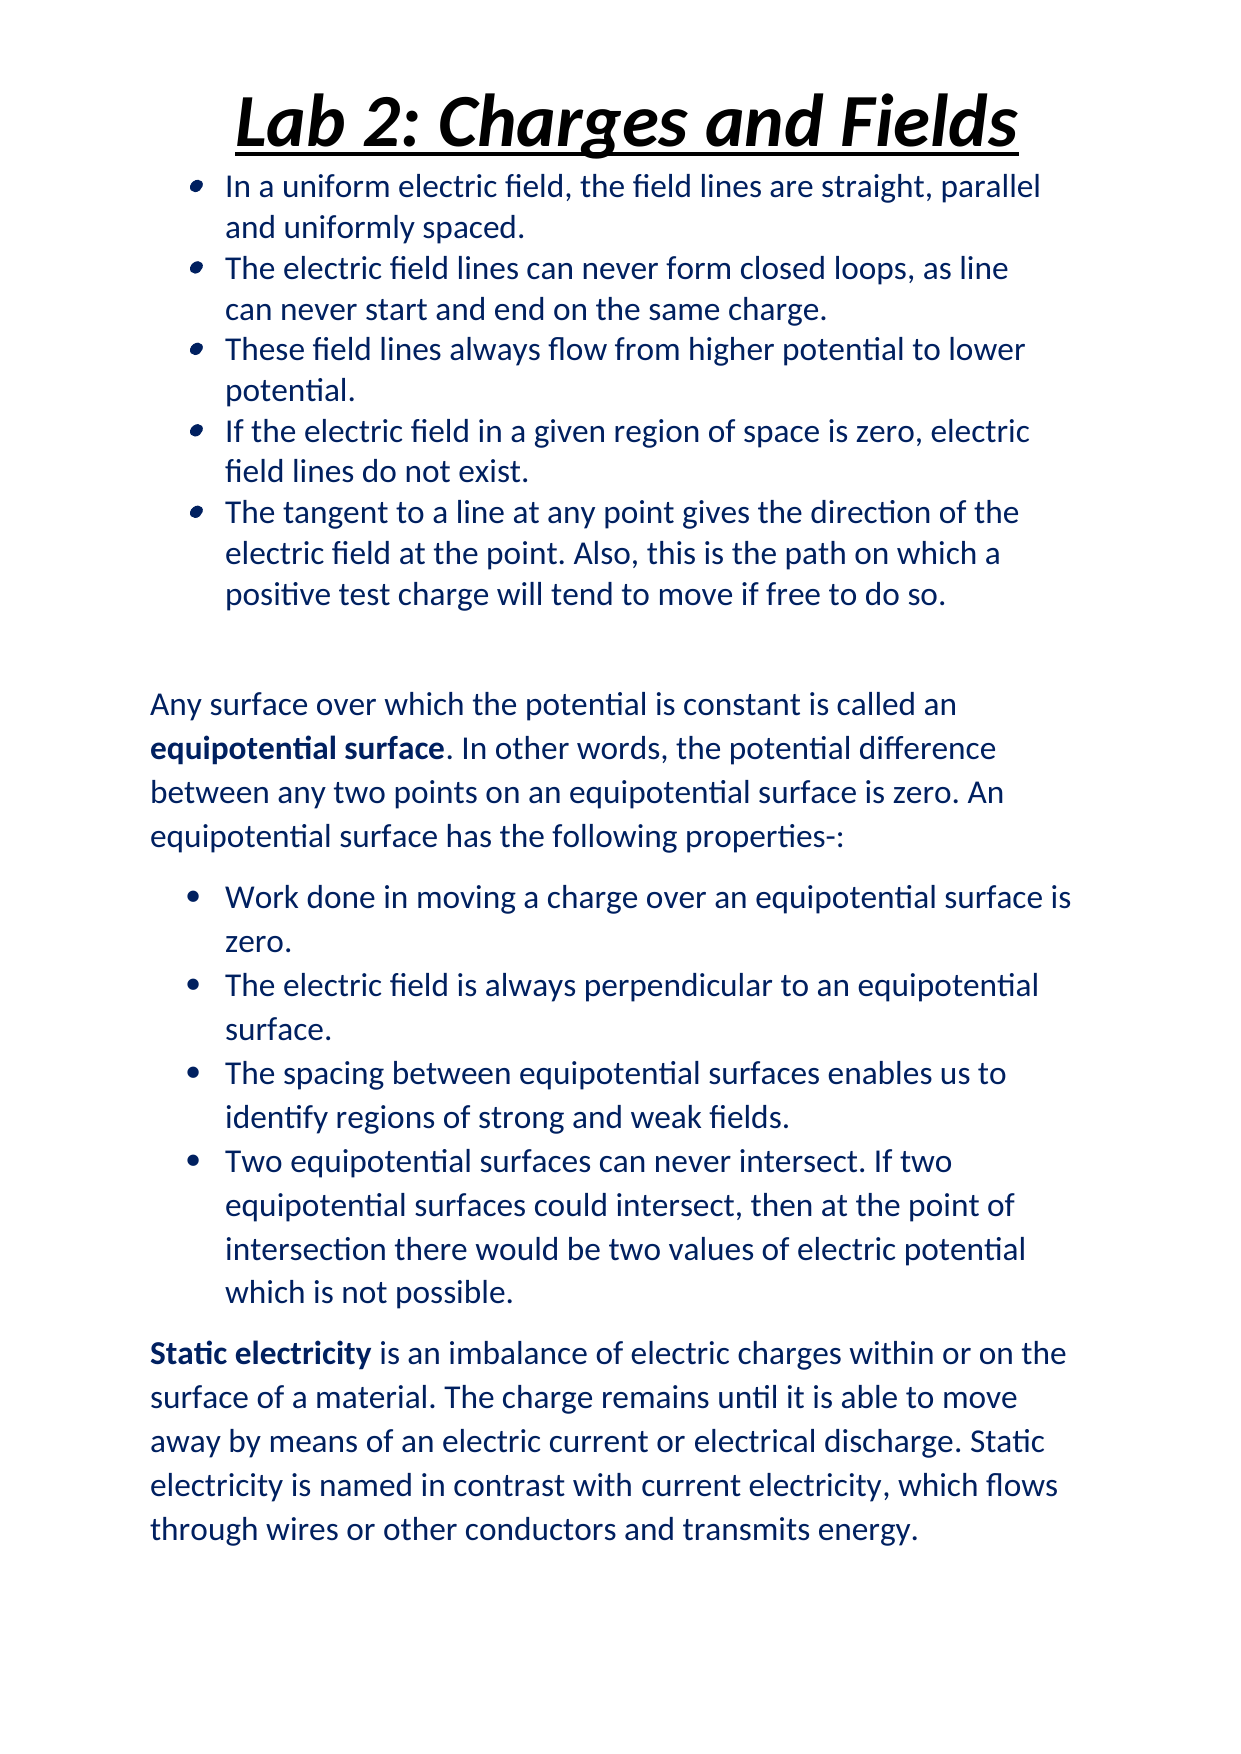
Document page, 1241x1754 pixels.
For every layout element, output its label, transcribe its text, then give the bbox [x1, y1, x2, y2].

list The electric field is always perpendicular to an equipotential surface. [187, 964, 1090, 1048]
list The tangent to a line at any point gives the direction of the electric field at the point. Also, this is the path on which a positive test charge will tend to move if free to do so. [187, 491, 1053, 613]
list If the electric field in a given region of space is zero, electric field lines do not exist. [187, 410, 1053, 491]
list In a uniform electric field, the field lines are straight, parallel and uniformly spaced. [187, 165, 1053, 247]
text Static electricity is an imbalance of electric charges within or on the surface of a material. The charge remains until it is able to move away by means of an electric current or electrical discharge. Static electricity is named in contrast with current electricity, which flows through wires or other conductors and transmits energy. [150, 1332, 1090, 1549]
list The electric field lines can never form closed loops, as line can never start and end on the same charge. [187, 247, 1053, 328]
list These field lines always flow from higher potential to lower potential. [187, 328, 1053, 410]
list Two equipotential surfaces can never intersect. If two equipotential surfaces could intersect, then at the point of intersection there would be two values of electric potential which is not possible. [187, 1139, 1090, 1312]
list The spacing between equipotential surfaces enables us to identify regions of strong and weak fields. [187, 1052, 1090, 1136]
list Work done in moving a charge over an equipotential surface is zero. [187, 876, 1090, 961]
text Any surface over which the potential is constant is called an equipotential surface. In other words, the potential difference between any two points on an equipotential surface is zero. An equipotential surface has the following properties-: [150, 683, 1090, 856]
